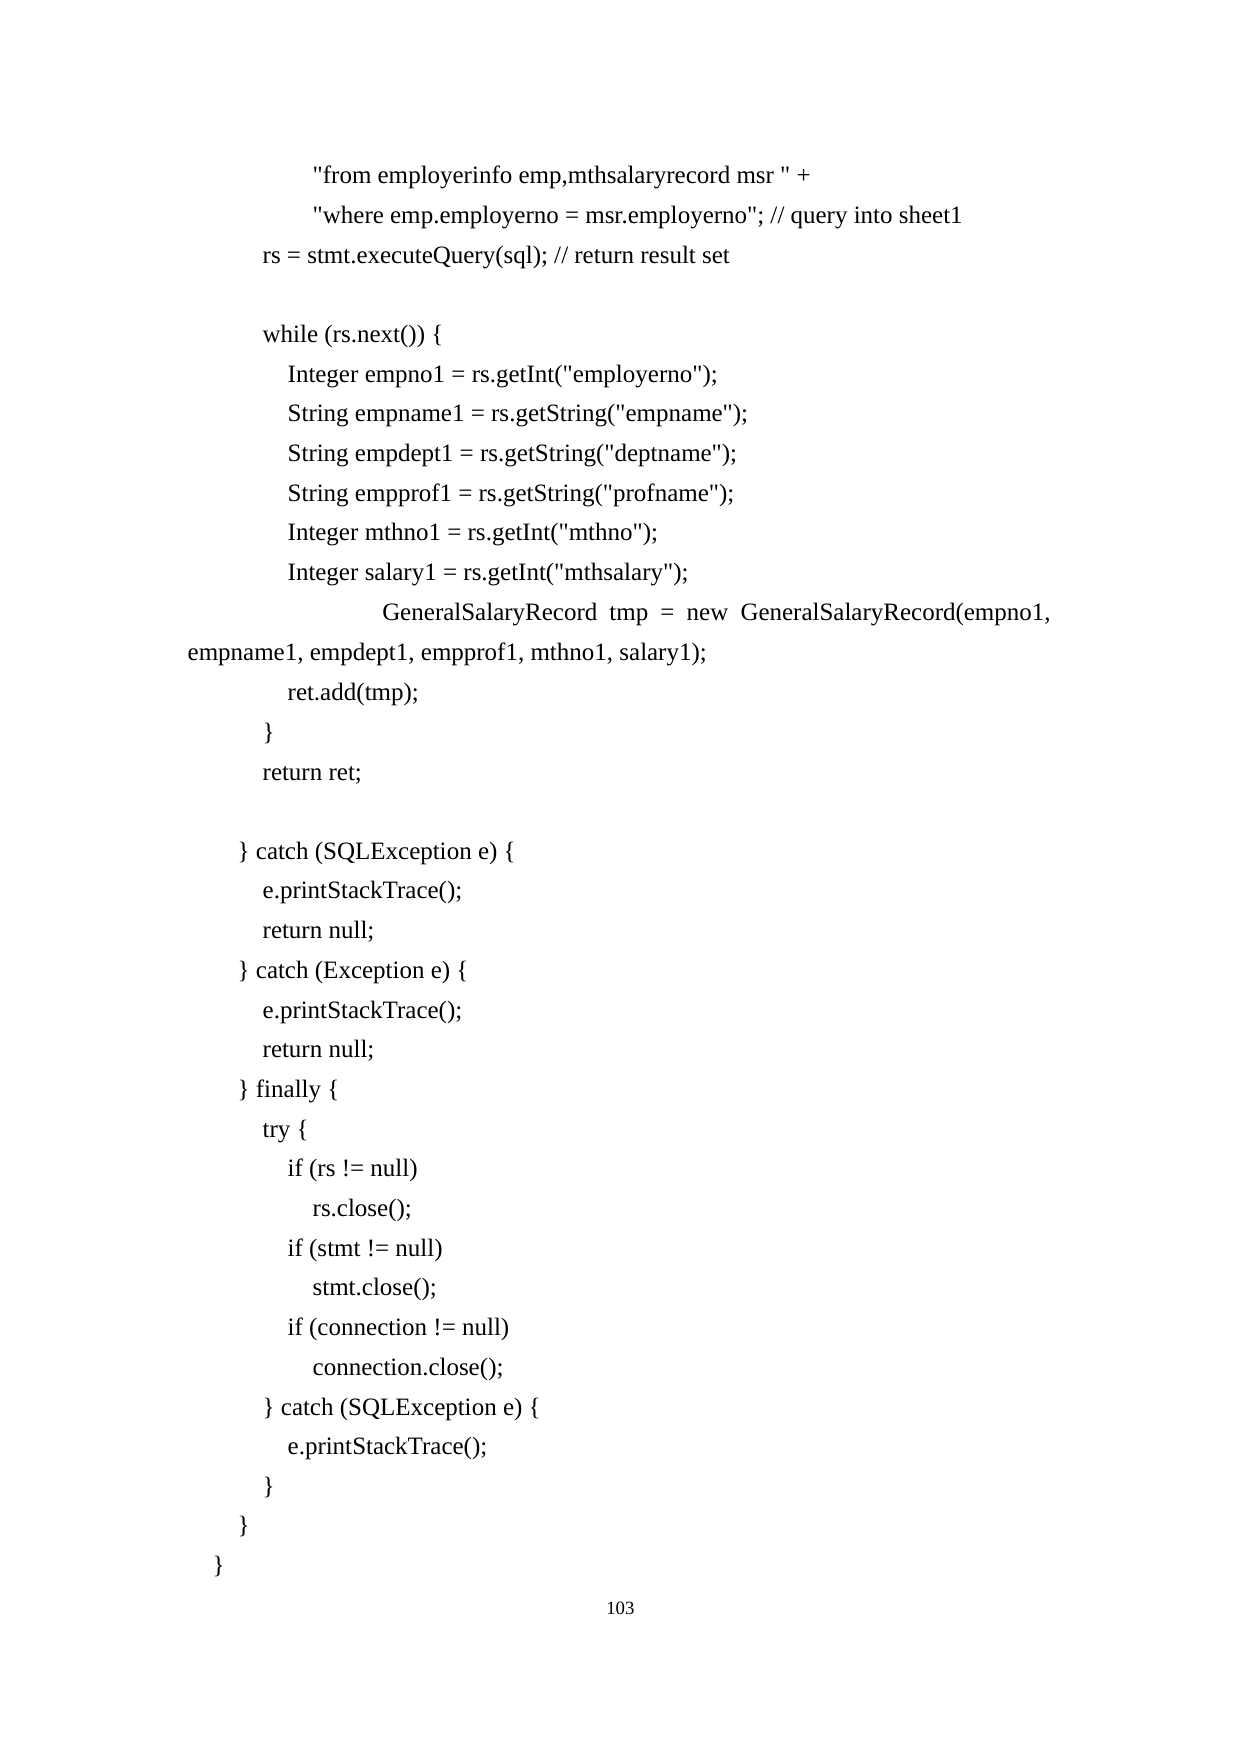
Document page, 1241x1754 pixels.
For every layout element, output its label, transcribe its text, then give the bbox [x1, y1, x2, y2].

text Integer empno1 = rs.getInt("employerno"); [187, 357, 1053, 389]
text return null; [187, 1032, 1053, 1065]
text stmt.close(); [187, 1271, 1053, 1303]
text e.printStackTrace(); [187, 1429, 1053, 1462]
text } [187, 1548, 1053, 1581]
text rs = stmt.executeQuery(sql); // return result set [187, 238, 1053, 270]
text } [187, 1509, 1053, 1541]
text String empprof1 = rs.getString("profname"); [187, 476, 1053, 508]
text } [187, 1469, 1053, 1502]
text while (rs.next()) { [187, 317, 1053, 350]
text Integer mthno1 = rs.getInt("mthno"); [187, 516, 1053, 548]
text return ret; [187, 755, 1053, 787]
text GeneralSalaryRecord tmp = new GeneralSalaryRecord(empno1, empname1, empdept1, empprof1, mthno1, salary1); [187, 595, 1053, 668]
text "from employerinfo emp,mthsalaryrecord msr " + [187, 158, 1053, 191]
text ret.add(tmp); [187, 675, 1053, 708]
text } finally { [187, 1072, 1053, 1105]
text connection.close(); [187, 1350, 1053, 1382]
text e.printStackTrace(); [187, 874, 1053, 906]
text } catch (SQLException e) { [187, 1390, 1053, 1422]
text try { [187, 1112, 1053, 1144]
text if (rs != null) [187, 1152, 1053, 1184]
text String empdept1 = rs.getString("deptname"); [187, 436, 1053, 469]
text if (stmt != null) [187, 1231, 1053, 1263]
text Integer salary1 = rs.getInt("mthsalary"); [187, 555, 1053, 588]
text } catch (SQLException e) { [187, 834, 1053, 867]
text if (connection != null) [187, 1310, 1053, 1343]
text String empname1 = rs.getString("empname"); [187, 397, 1053, 429]
text e.printStackTrace(); [187, 993, 1053, 1025]
text return null; [187, 913, 1053, 946]
text "where emp.employerno = msr.employerno"; // query into sheet1 [187, 198, 1053, 231]
text } catch (Exception e) { [187, 953, 1053, 986]
text rs.close(); [187, 1191, 1053, 1224]
text } [187, 715, 1053, 747]
